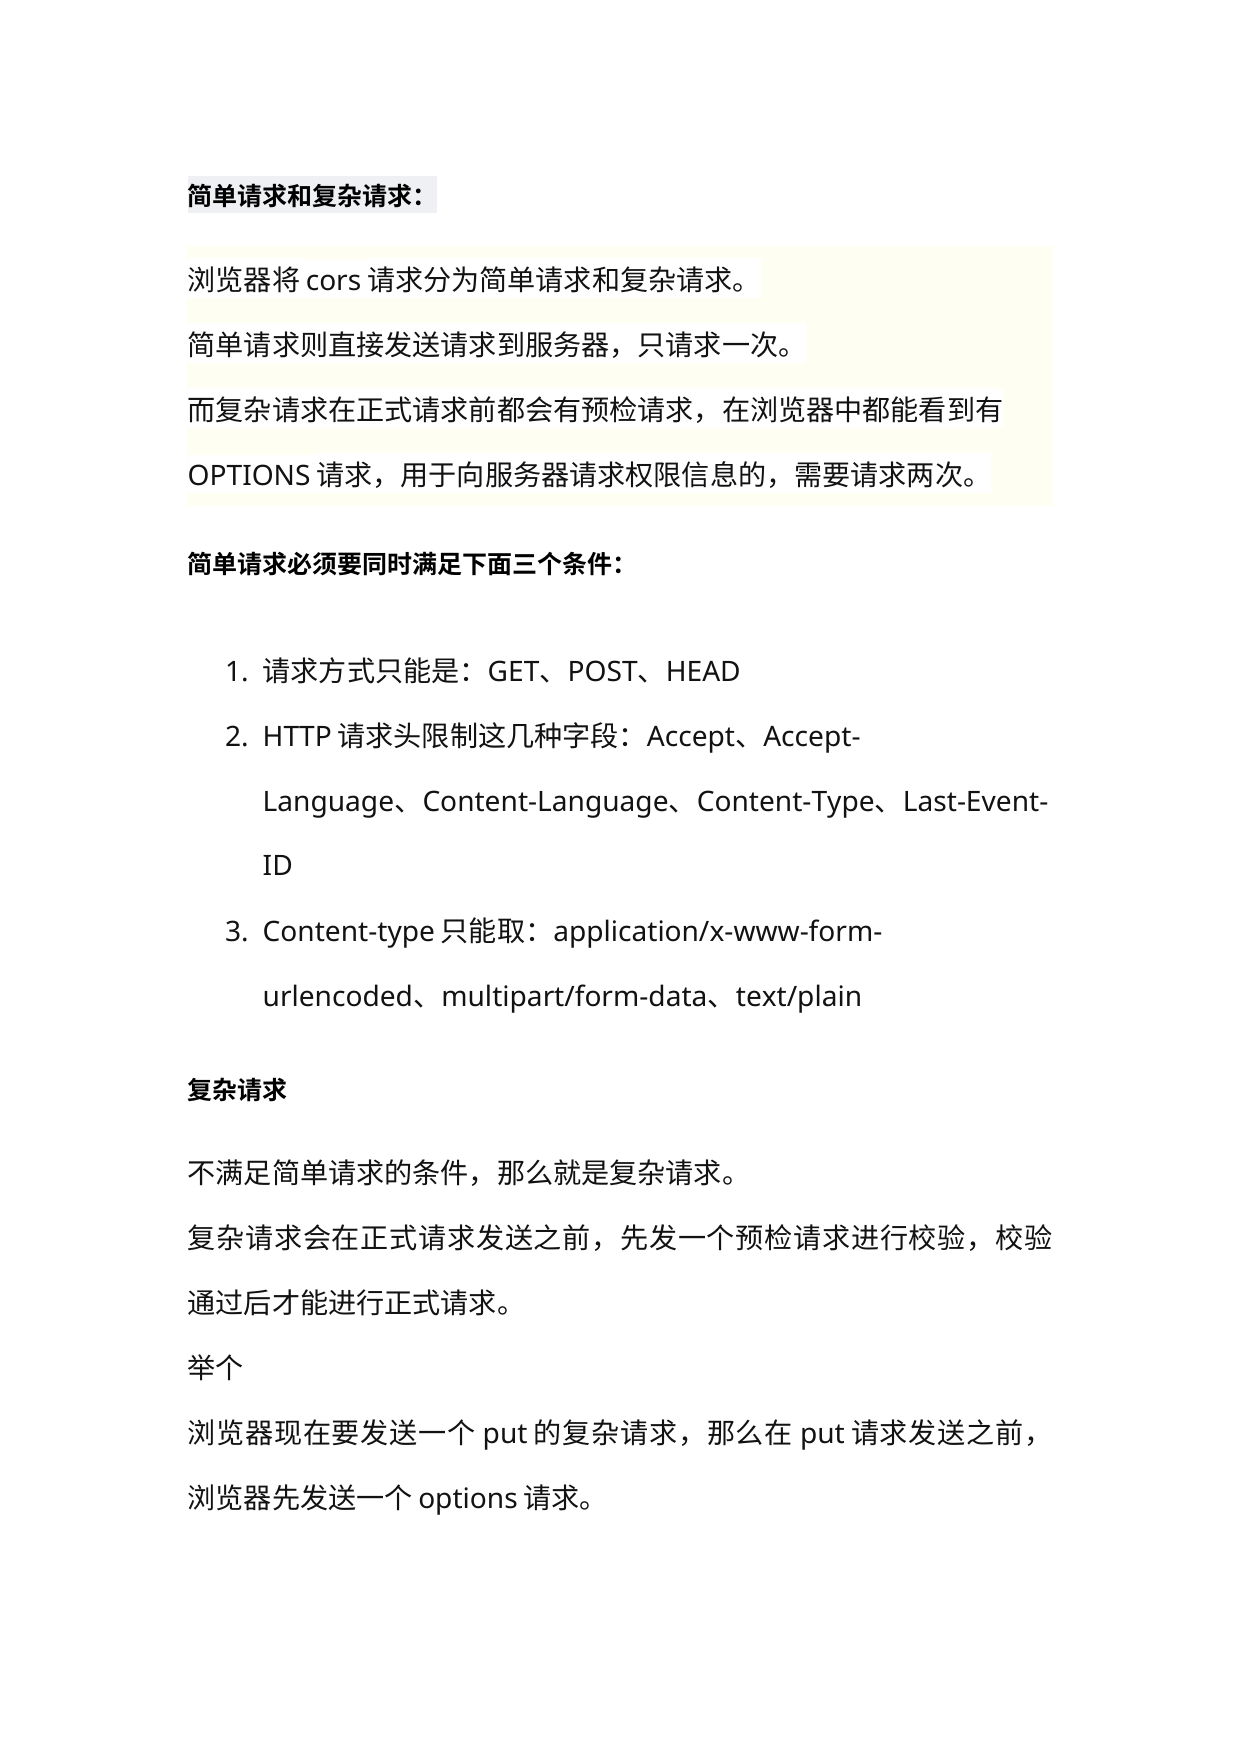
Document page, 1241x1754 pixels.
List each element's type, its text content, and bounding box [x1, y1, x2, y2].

list Content-type只能取：application/x-www-form-urlencoded、multipart/form-data、text/plain [225, 897, 1053, 1027]
list 请求方式只能是：GET、POST、HEAD [225, 637, 1053, 702]
text 浏览器将cors请求分为简单请求和复杂请求。 简单请求则直接发送请求到服务器，只请求一次。 而复杂请求在正式请求前都会有预检请求，在浏览器中都能看到有OPTIONS请求，用于向服务器请求权限信息的，需要请求两次。 [187, 246, 1053, 506]
subtitle 简单请求必须要同时满足下面三个条件： [187, 531, 1053, 596]
text 不满足简单请求的条件，那么就是复杂请求。 复杂请求会在正式请求发送之前，先发一个预检请求进行校验，校验通过后才能进行正式请求。 举个 浏览器现在要发送一个put的复杂请求，那么在put请求发送之前，浏览器先发送一个options请求。 [187, 1139, 1053, 1529]
list HTTP请求头限制这几种字段：Accept、Accept-Language、Content-Language、Content-Type、Last-Event-ID [225, 702, 1053, 897]
subtitle 简单请求和复杂请求： [187, 162, 1053, 227]
subtitle 复杂请求 [187, 1056, 1053, 1121]
